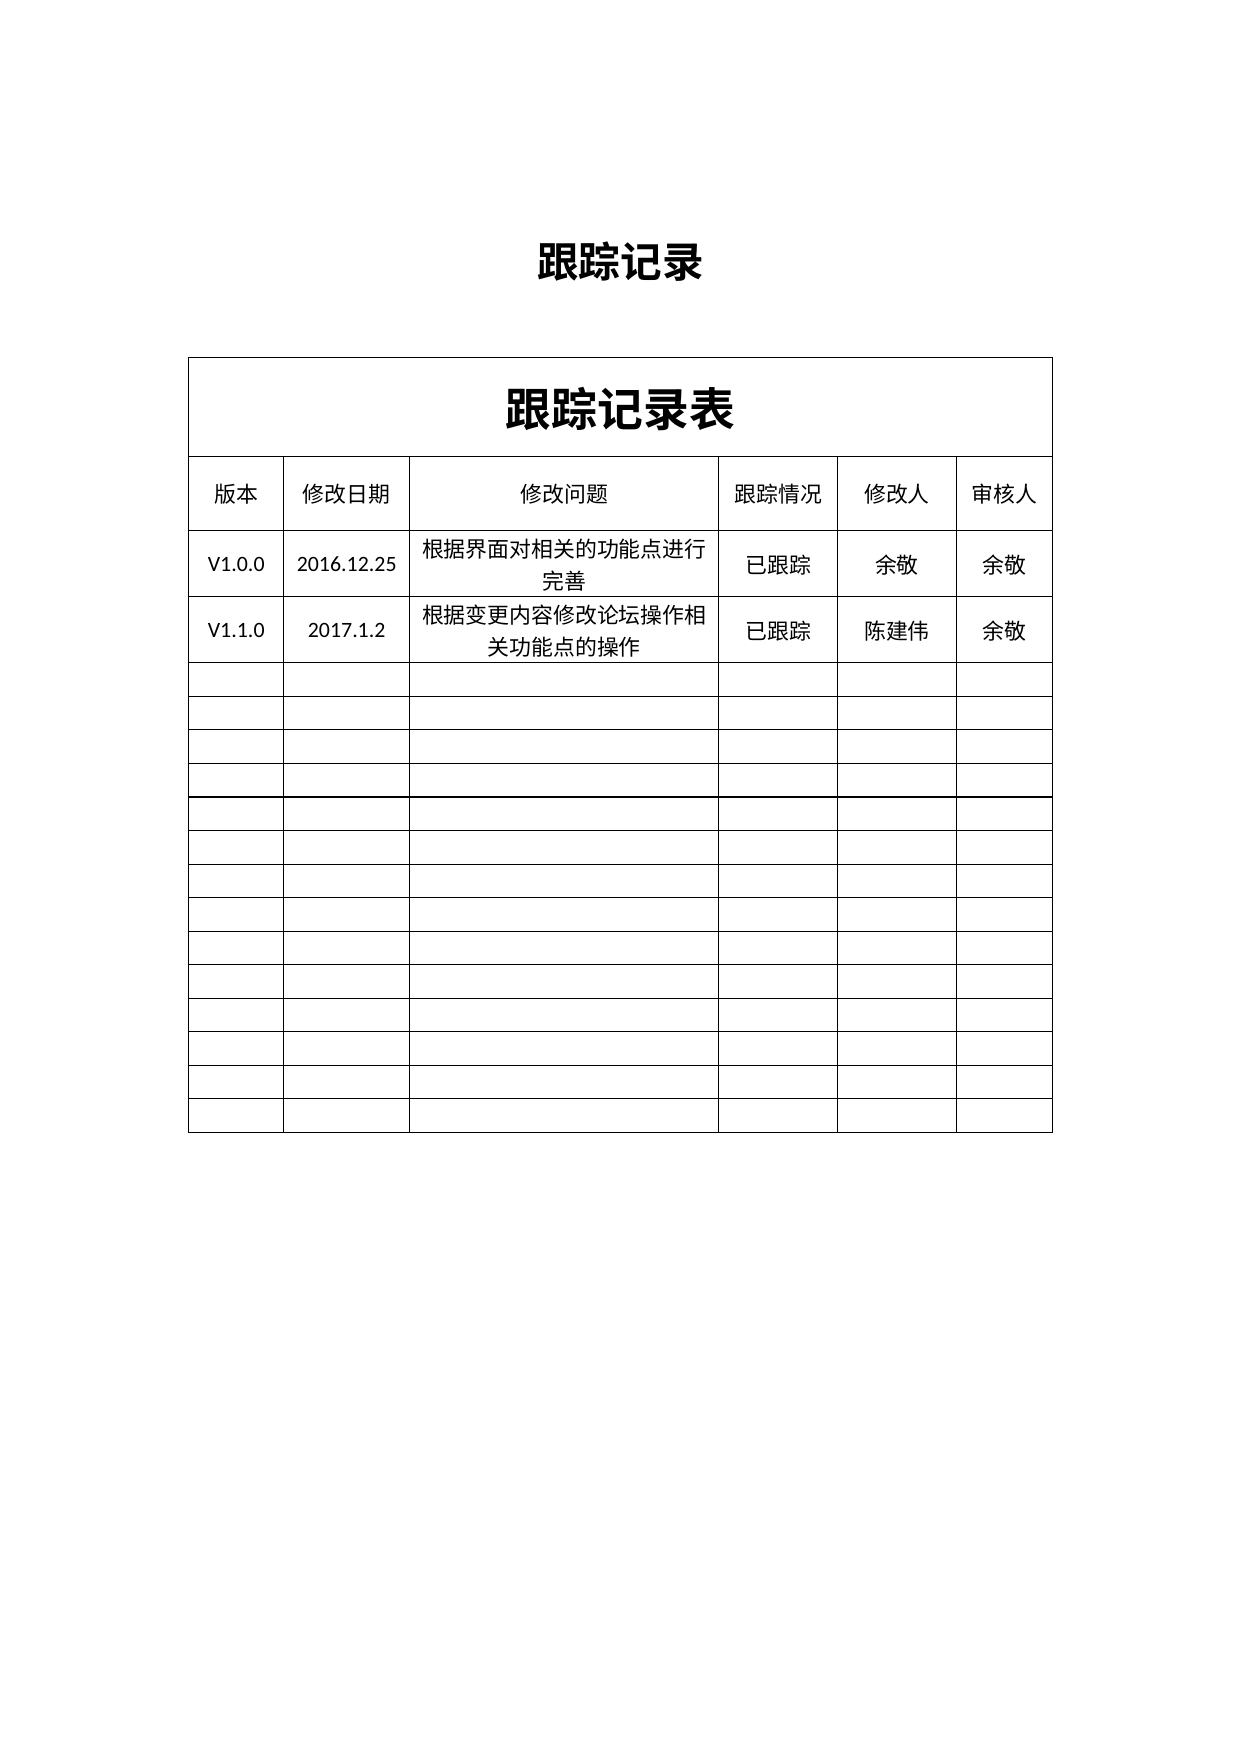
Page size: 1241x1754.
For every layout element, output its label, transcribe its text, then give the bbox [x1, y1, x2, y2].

table_cell [957, 798, 1052, 830]
table_cell [410, 730, 718, 763]
table_cell [838, 932, 956, 964]
table_cell [957, 932, 1052, 964]
table_cell [838, 965, 956, 998]
table_cell [189, 1066, 283, 1098]
table_cell [719, 1032, 837, 1065]
table_cell [410, 999, 718, 1031]
table_cell [838, 999, 956, 1031]
table_cell [284, 798, 409, 830]
table_cell [957, 999, 1052, 1031]
table_cell [838, 798, 956, 830]
table_cell [838, 865, 956, 897]
table_cell [719, 831, 837, 863]
table_header 跟踪记录表 [189, 358, 1052, 456]
table_cell 根据界面对相关的功能点进行完善 [410, 531, 718, 596]
table_cell [957, 865, 1052, 897]
table_cell [284, 932, 409, 964]
table_cell [719, 764, 837, 796]
table_cell [957, 697, 1052, 729]
table_cell [284, 1032, 409, 1065]
table_cell [957, 1099, 1052, 1132]
table_cell [189, 697, 283, 729]
table_cell 版本 [189, 457, 283, 530]
table_cell [284, 663, 409, 696]
table_cell [189, 1099, 283, 1132]
table_cell [719, 663, 837, 696]
table_cell 根据变更内容修改论坛操作相关功能点的操作 [410, 597, 718, 662]
table_cell V1.0.0 [189, 531, 283, 596]
table_cell [284, 965, 409, 998]
table_cell [189, 898, 283, 931]
table_cell [284, 730, 409, 763]
table_cell [838, 764, 956, 796]
table_cell [410, 764, 718, 796]
table_cell [284, 1066, 409, 1098]
table_cell [410, 697, 718, 729]
table_cell [957, 1032, 1052, 1065]
table_cell [719, 999, 837, 1031]
table_cell [189, 798, 283, 830]
table_cell 已跟踪 [719, 597, 837, 662]
table_cell [284, 697, 409, 729]
table_cell [719, 697, 837, 729]
table_cell 已跟踪 [719, 531, 837, 596]
table_cell [189, 764, 283, 796]
table_cell [410, 831, 718, 863]
table_cell [189, 865, 283, 897]
table_cell [284, 865, 409, 897]
table_cell [189, 932, 283, 964]
table_cell 审核人 [957, 457, 1052, 530]
table_cell 余敬 [957, 531, 1052, 596]
table_cell [719, 1099, 837, 1132]
table_cell [410, 932, 718, 964]
table_cell [410, 1066, 718, 1098]
table_cell [719, 898, 837, 931]
table_cell [838, 1066, 956, 1098]
table_cell 跟踪情况 [719, 457, 837, 530]
table_cell 2016.12.25 [284, 531, 409, 596]
table_cell [410, 865, 718, 897]
table_cell [838, 1099, 956, 1132]
table_cell [189, 1032, 283, 1065]
table_cell [410, 965, 718, 998]
table_cell [957, 764, 1052, 796]
table_cell V1.1.0 [189, 597, 283, 662]
table_cell [719, 730, 837, 763]
table_cell [838, 697, 956, 729]
table_cell [957, 1066, 1052, 1098]
table_cell 修改日期 [284, 457, 409, 530]
table_cell 修改人 [838, 457, 956, 530]
table_cell [189, 965, 283, 998]
table_cell [957, 965, 1052, 998]
table_cell 陈建伟 [838, 597, 956, 662]
table_cell [410, 898, 718, 931]
table_cell [957, 663, 1052, 696]
table_cell [838, 898, 956, 931]
table_cell [410, 663, 718, 696]
table_cell [719, 865, 837, 897]
table_cell [410, 798, 718, 830]
table_cell [719, 1066, 837, 1098]
table_cell [957, 730, 1052, 763]
table_cell [838, 663, 956, 696]
table_cell 余敬 [957, 597, 1052, 662]
table_cell [957, 831, 1052, 863]
table_cell [719, 932, 837, 964]
table_cell 余敬 [838, 531, 956, 596]
table_cell [838, 831, 956, 863]
table_cell [189, 663, 283, 696]
table_cell [284, 898, 409, 931]
table_cell [957, 898, 1052, 931]
table_cell 修改问题 [410, 457, 718, 530]
text 跟踪记录 [187, 227, 1053, 292]
table_cell [189, 730, 283, 763]
table_cell [719, 965, 837, 998]
table_cell [410, 1032, 718, 1065]
table_cell [284, 999, 409, 1031]
table_cell [838, 730, 956, 763]
table_cell [719, 798, 837, 830]
table_cell 2017.1.2 [284, 597, 409, 662]
table_cell [838, 1032, 956, 1065]
table_cell [189, 831, 283, 863]
table_cell [284, 1099, 409, 1132]
table_cell [284, 831, 409, 863]
table_cell [410, 1099, 718, 1132]
table_cell [189, 999, 283, 1031]
table_cell [284, 764, 409, 796]
